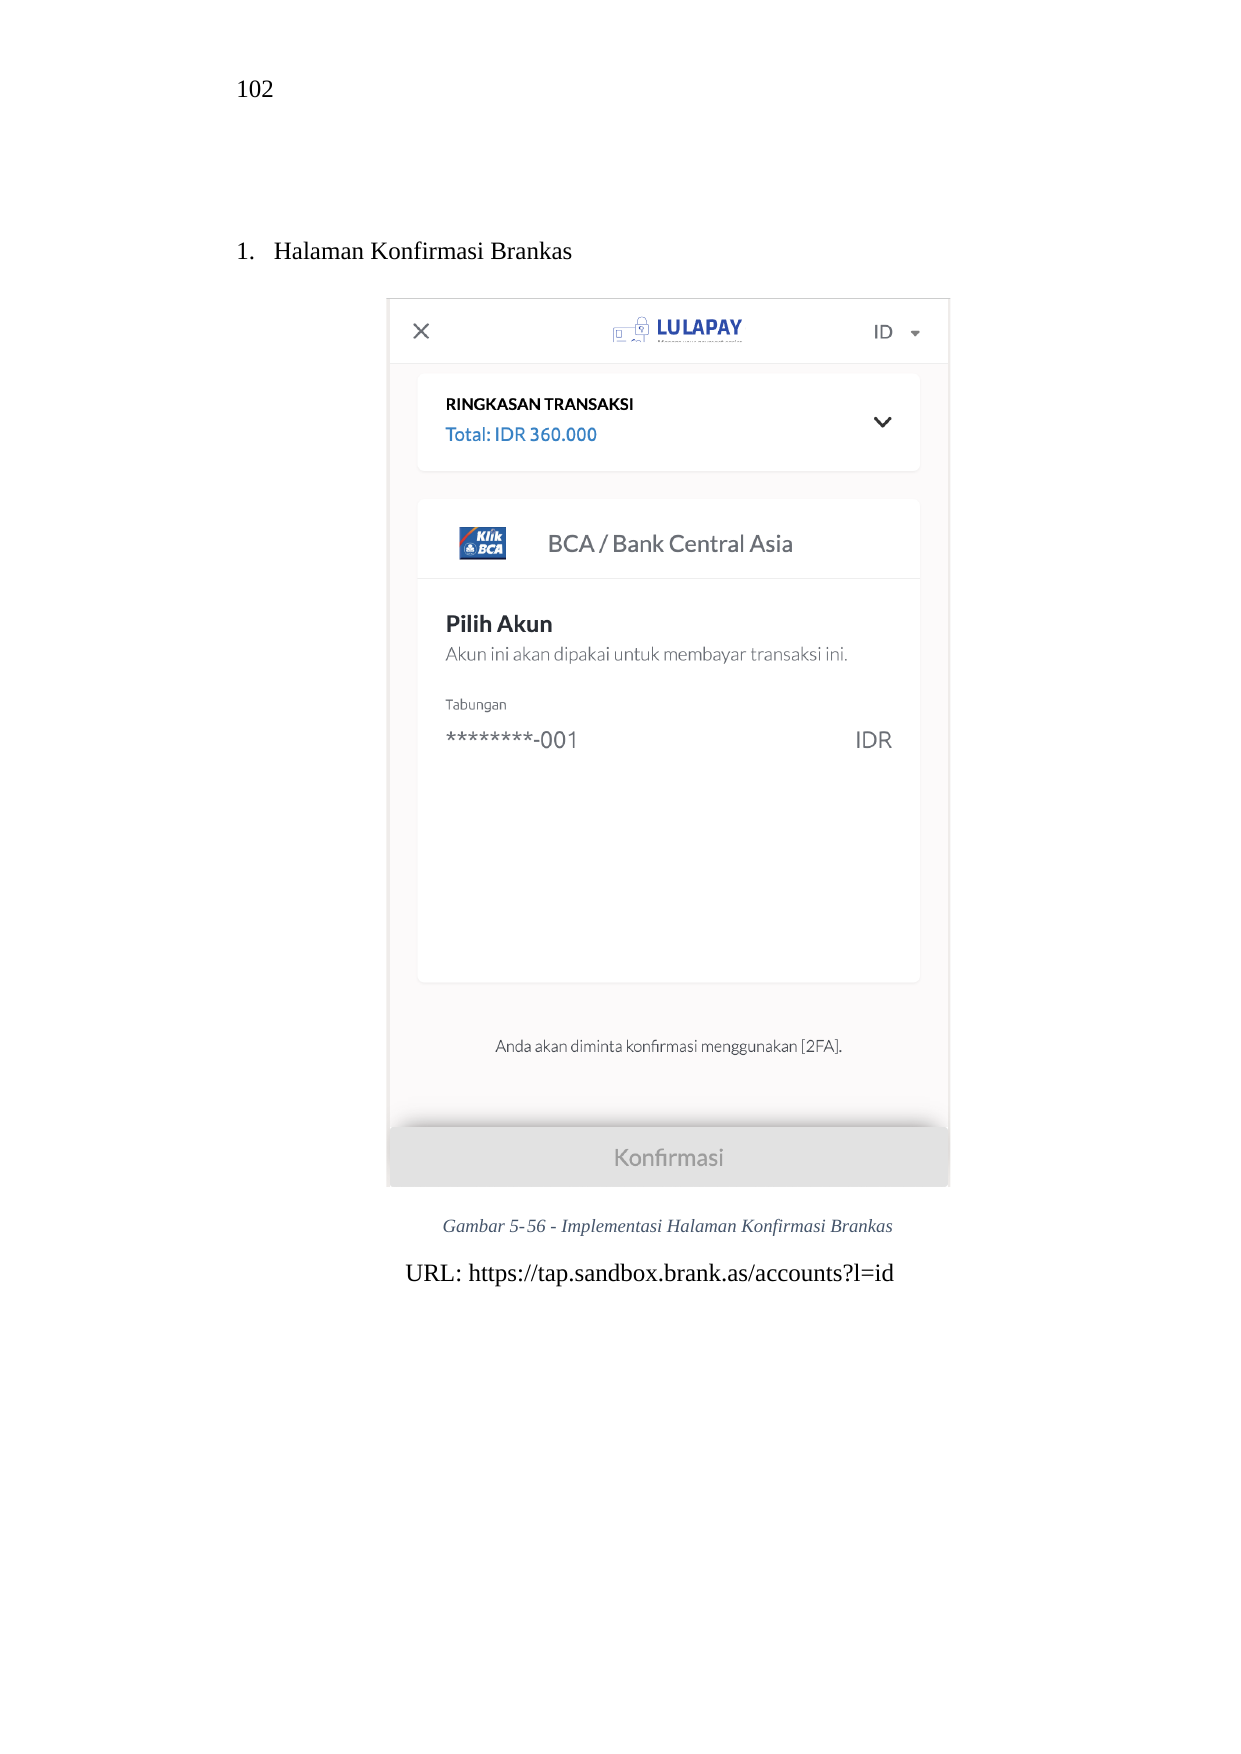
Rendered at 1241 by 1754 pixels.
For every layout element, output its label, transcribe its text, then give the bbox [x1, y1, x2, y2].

picture [386, 293, 951, 1187]
list Halaman Konfirmasi Brankas [236, 236, 1063, 265]
text URL: https://tap.sandbox.brank.as/accounts?l=id [236, 1258, 1063, 1287]
